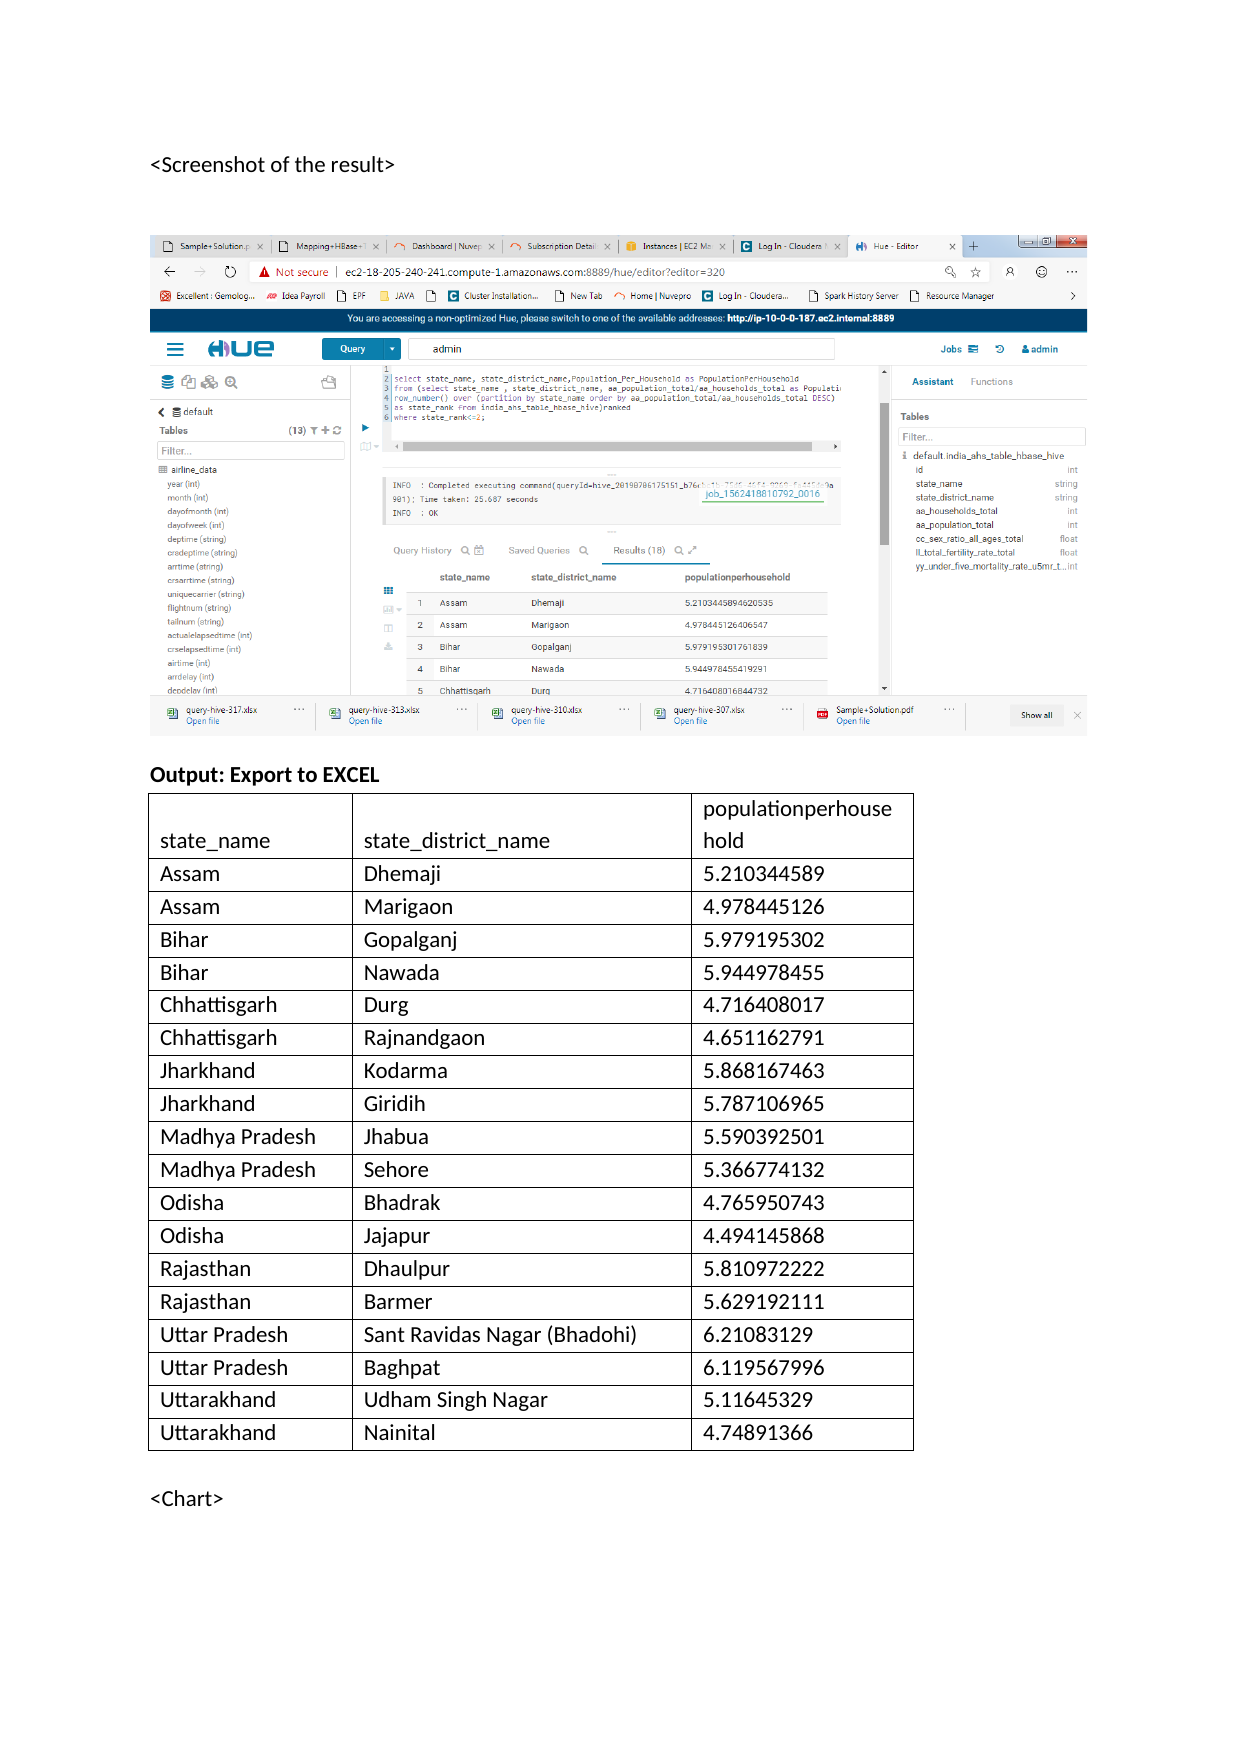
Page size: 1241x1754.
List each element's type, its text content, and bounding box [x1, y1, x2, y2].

table_cell Bhadrak [353, 1188, 691, 1220]
table_cell 6.119567996 [692, 1353, 913, 1384]
table_cell Nawada [353, 958, 691, 989]
table_cell Rajasthan [149, 1254, 352, 1286]
table_cell Baghpat [353, 1353, 691, 1384]
table_cell Assam [149, 892, 352, 924]
text Output: Export to EXCEL [150, 761, 1090, 789]
table_cell Jajapur [353, 1221, 691, 1253]
table_cell 5.629192111 [692, 1287, 913, 1319]
table_cell 4.494145868 [692, 1221, 913, 1253]
table_cell Odisha [149, 1188, 352, 1220]
table_cell Udham Singh Nagar [353, 1386, 691, 1417]
table_cell Nainital [353, 1419, 691, 1450]
table_cell Jharkhand [149, 1056, 352, 1088]
picture [150, 333, 1088, 736]
table_cell Kodarma [353, 1056, 691, 1088]
table_cell Assam [149, 859, 352, 891]
table_cell 5.11645329 [692, 1386, 913, 1417]
table_cell Rajnandgaon [353, 1024, 691, 1055]
table_cell Chhattisgarh [149, 991, 352, 1022]
table_cell 6.21083129 [692, 1320, 913, 1352]
table_cell Marigaon [353, 892, 691, 924]
table_cell Rajasthan [149, 1287, 352, 1319]
table_header state_name [149, 794, 352, 858]
table_cell Bihar [149, 925, 352, 957]
table_cell Uttar Pradesh [149, 1353, 352, 1384]
table_header state_district_name [353, 794, 691, 858]
table_cell Jharkhand [149, 1089, 352, 1121]
table_cell 5.787106965 [692, 1089, 913, 1121]
table_cell 5.210344589 [692, 859, 913, 891]
table_cell Barmer [353, 1287, 691, 1319]
table_cell Uttarakhand [149, 1386, 352, 1417]
table_cell Madhya Pradesh [149, 1122, 352, 1154]
table_cell Giridih [353, 1089, 691, 1121]
table_cell 5.979195302 [692, 925, 913, 957]
picture [150, 235, 1088, 330]
table_cell 5.590392501 [692, 1122, 913, 1154]
table_cell Uttarakhand [149, 1419, 352, 1450]
table_cell 4.651162791 [692, 1024, 913, 1055]
table_cell 4.765950743 [692, 1188, 913, 1220]
table_cell Chhattisgarh [149, 1024, 352, 1055]
table_cell 4.978445126 [692, 892, 913, 924]
table_cell Sehore [353, 1155, 691, 1187]
table_cell Dhaulpur [353, 1254, 691, 1286]
table_cell 4.716408017 [692, 991, 913, 1022]
table_cell Uttar Pradesh [149, 1320, 352, 1352]
table_cell Dhemaji [353, 859, 691, 891]
table_cell 5.366774132 [692, 1155, 913, 1187]
table_cell Jhabua [353, 1122, 691, 1154]
table_cell 5.810972222 [692, 1254, 913, 1286]
table_cell Odisha [149, 1221, 352, 1253]
table_cell 5.868167463 [692, 1056, 913, 1088]
table_cell Madhya Pradesh [149, 1155, 352, 1187]
table_header populationperhousehold [692, 794, 913, 858]
table_cell Gopalganj [353, 925, 691, 957]
text <Screenshot of the result> [150, 150, 1090, 178]
table_cell Bihar [149, 958, 352, 989]
table_cell Sant Ravidas Nagar (Bhadohi) [353, 1320, 691, 1352]
table_cell 5.944978455 [692, 958, 913, 989]
text <Chart> [150, 1484, 1090, 1512]
table_cell Durg [353, 991, 691, 1022]
table_cell 4.74891366 [692, 1419, 913, 1450]
